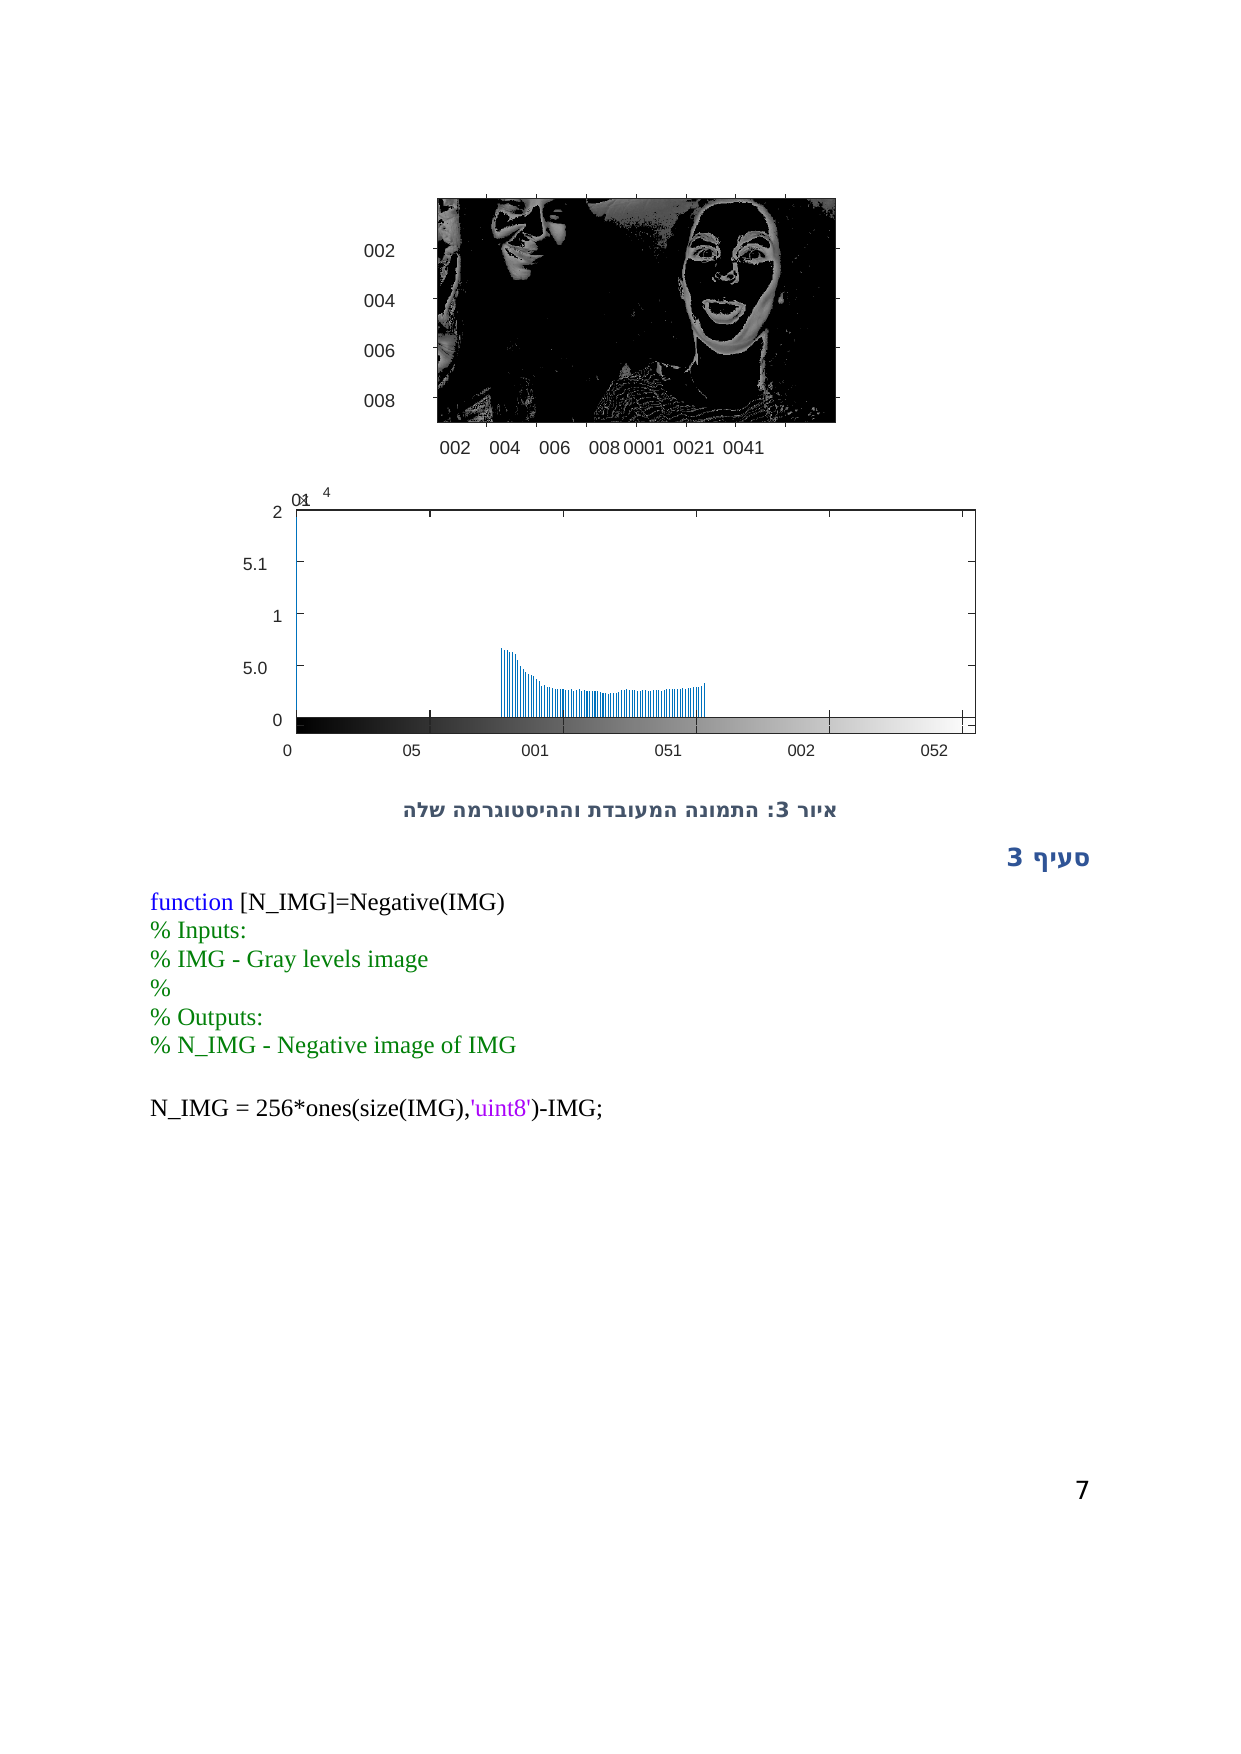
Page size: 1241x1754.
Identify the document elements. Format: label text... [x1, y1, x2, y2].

text % N_IMG - Negative image of IMG [150, 1030, 1090, 1059]
text N_IMG = 256*ones(size(IMG),'uint8')-IMG; [150, 1093, 1090, 1122]
text איור 3: התמונה המעובדת וההיסטוגרמה שלה [150, 798, 1090, 822]
text % Inputs: [150, 915, 1090, 944]
text % Outputs: [150, 1002, 1090, 1030]
text % IMG - Gray levels image [150, 944, 1090, 973]
text % [150, 973, 1090, 1002]
subtitle סעיף 3 [150, 843, 1090, 872]
text function [N_IMG]=Negative(IMG) [150, 887, 1090, 915]
